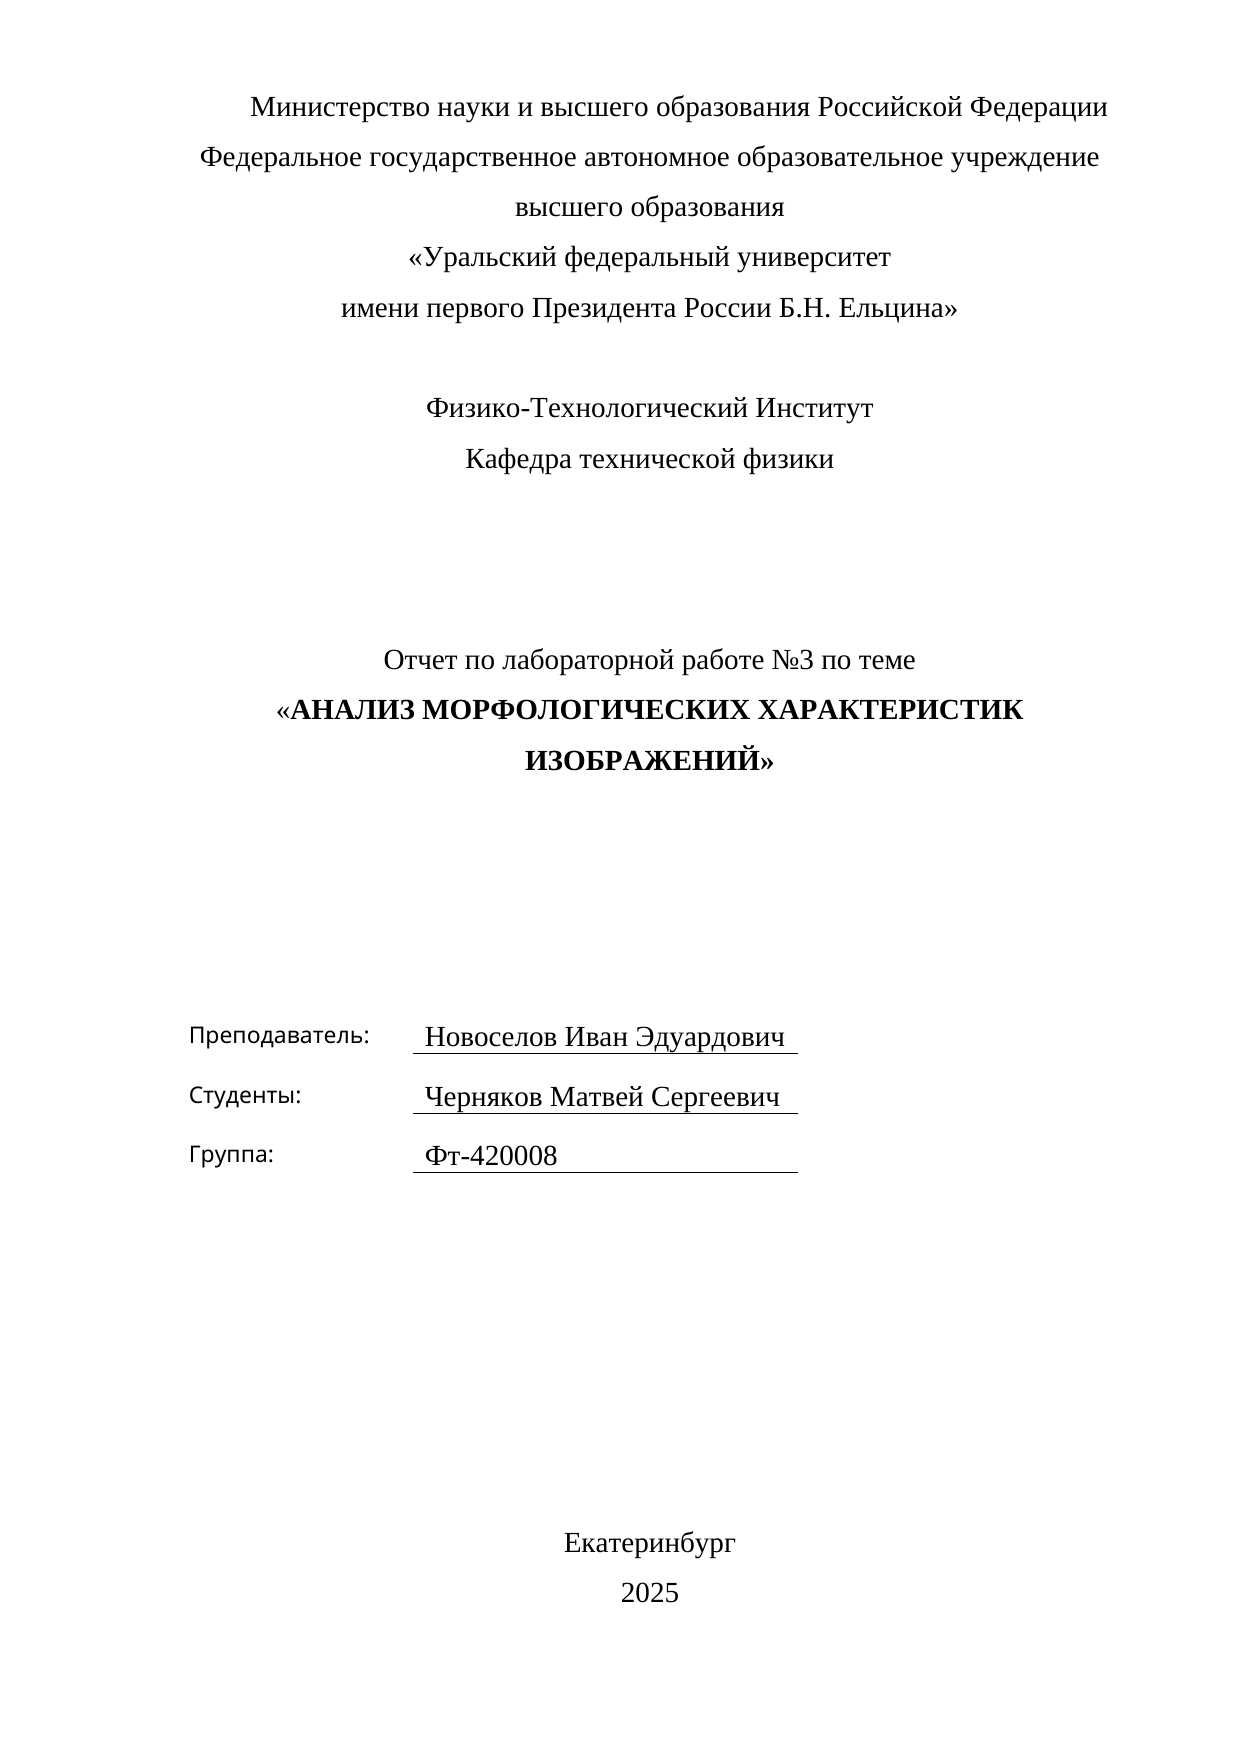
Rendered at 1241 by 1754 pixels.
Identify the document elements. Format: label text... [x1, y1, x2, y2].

table_cell Черняков Матвей Сергеевич [413, 1054, 797, 1112]
text Министерство науки и высшего образования Российской Федерации [236, 89, 1122, 122]
table_cell Студенты: [177, 1053, 413, 1112]
table_cell Фт-420008 [413, 1114, 797, 1172]
text Екатеринбург [177, 1525, 1122, 1559]
table_cell Группа: [177, 1113, 413, 1172]
text «АНАЛИЗ МОРФОЛОГИЧЕСКИХ ХАРАКТЕРИСТИК ИЗОБРАЖЕНИЙ» [177, 692, 1122, 776]
text 2025 [177, 1576, 1122, 1609]
text «Уральский федеральный университет [177, 239, 1122, 273]
text Отчет по лабораторной работе №3 по теме [177, 642, 1122, 676]
text имени первого Президента России Б.Н. Ельцина» [177, 290, 1122, 323]
text высшего образования [177, 189, 1122, 223]
text Федеральное государственное автономное образовательное учреждение [177, 139, 1122, 172]
table_header Новоселов Иван Эдуардович [413, 994, 797, 1053]
text Кафедра технической физики [177, 441, 1122, 474]
table_header Преподаватель: [177, 994, 413, 1053]
text Физико-Технологический Институт [177, 391, 1122, 424]
